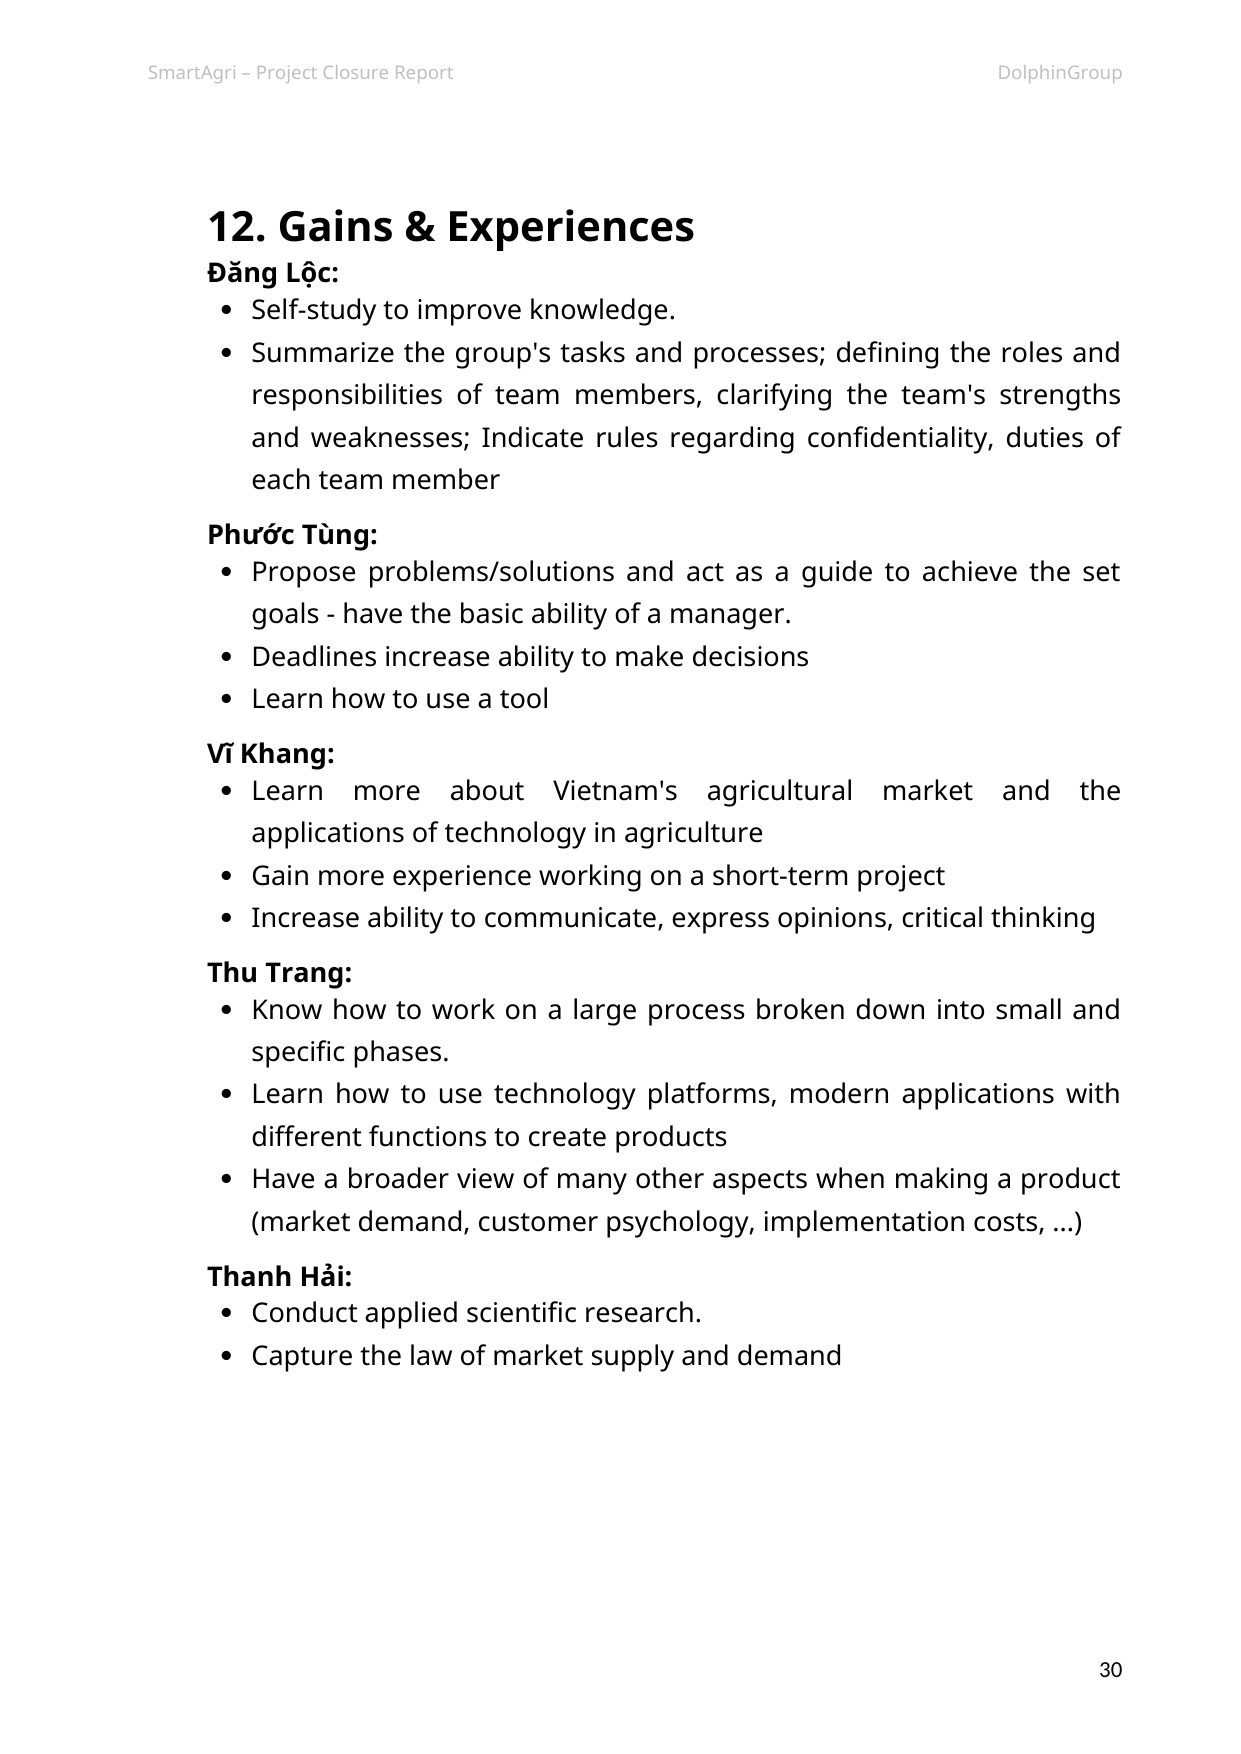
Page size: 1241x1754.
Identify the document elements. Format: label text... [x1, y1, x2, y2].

list Conduct applied scientific research. [222, 1294, 1122, 1331]
list Capture the law of market supply and demand [222, 1336, 1122, 1373]
list Learn more about Vietnam's agricultural market and the applications of technology in agriculture [222, 771, 1122, 850]
list Self-study to improve knowledge. [222, 291, 1122, 328]
text Thu Trang: [148, 953, 1122, 990]
list Learn how to use a tool [222, 679, 1122, 716]
text Thanh Hải: [148, 1257, 1122, 1294]
list Summarize the group's tasks and processes; defining the roles and responsibilities of team members, clarifying the team's strengths and weaknesses; Indicate rules regarding confidentiality, duties of each team member [222, 333, 1122, 497]
list Propose problems/solutions and act as a guide to achieve the set goals - have the basic ability of a manager. [222, 552, 1122, 631]
text Đăng Lộc: [148, 254, 1122, 291]
list Learn how to use technology platforms, modern applications with different functions to create products [222, 1075, 1122, 1154]
list Know how to work on a large process broken down into small and specific phases. [222, 990, 1122, 1069]
text Phước Tùng: [148, 515, 1122, 552]
list Gain more experience working on a short-term project [222, 856, 1122, 893]
text Vĩ Khang: [148, 734, 1122, 771]
subtitle Gains & Experiences [148, 197, 1122, 254]
list Increase ability to communicate, express opinions, critical thinking [222, 898, 1122, 935]
list Have a broader view of many other aspects when making a product (market demand, customer psychology, implementation costs, ...) [222, 1160, 1122, 1239]
list Deadlines increase ability to make decisions [222, 637, 1122, 674]
